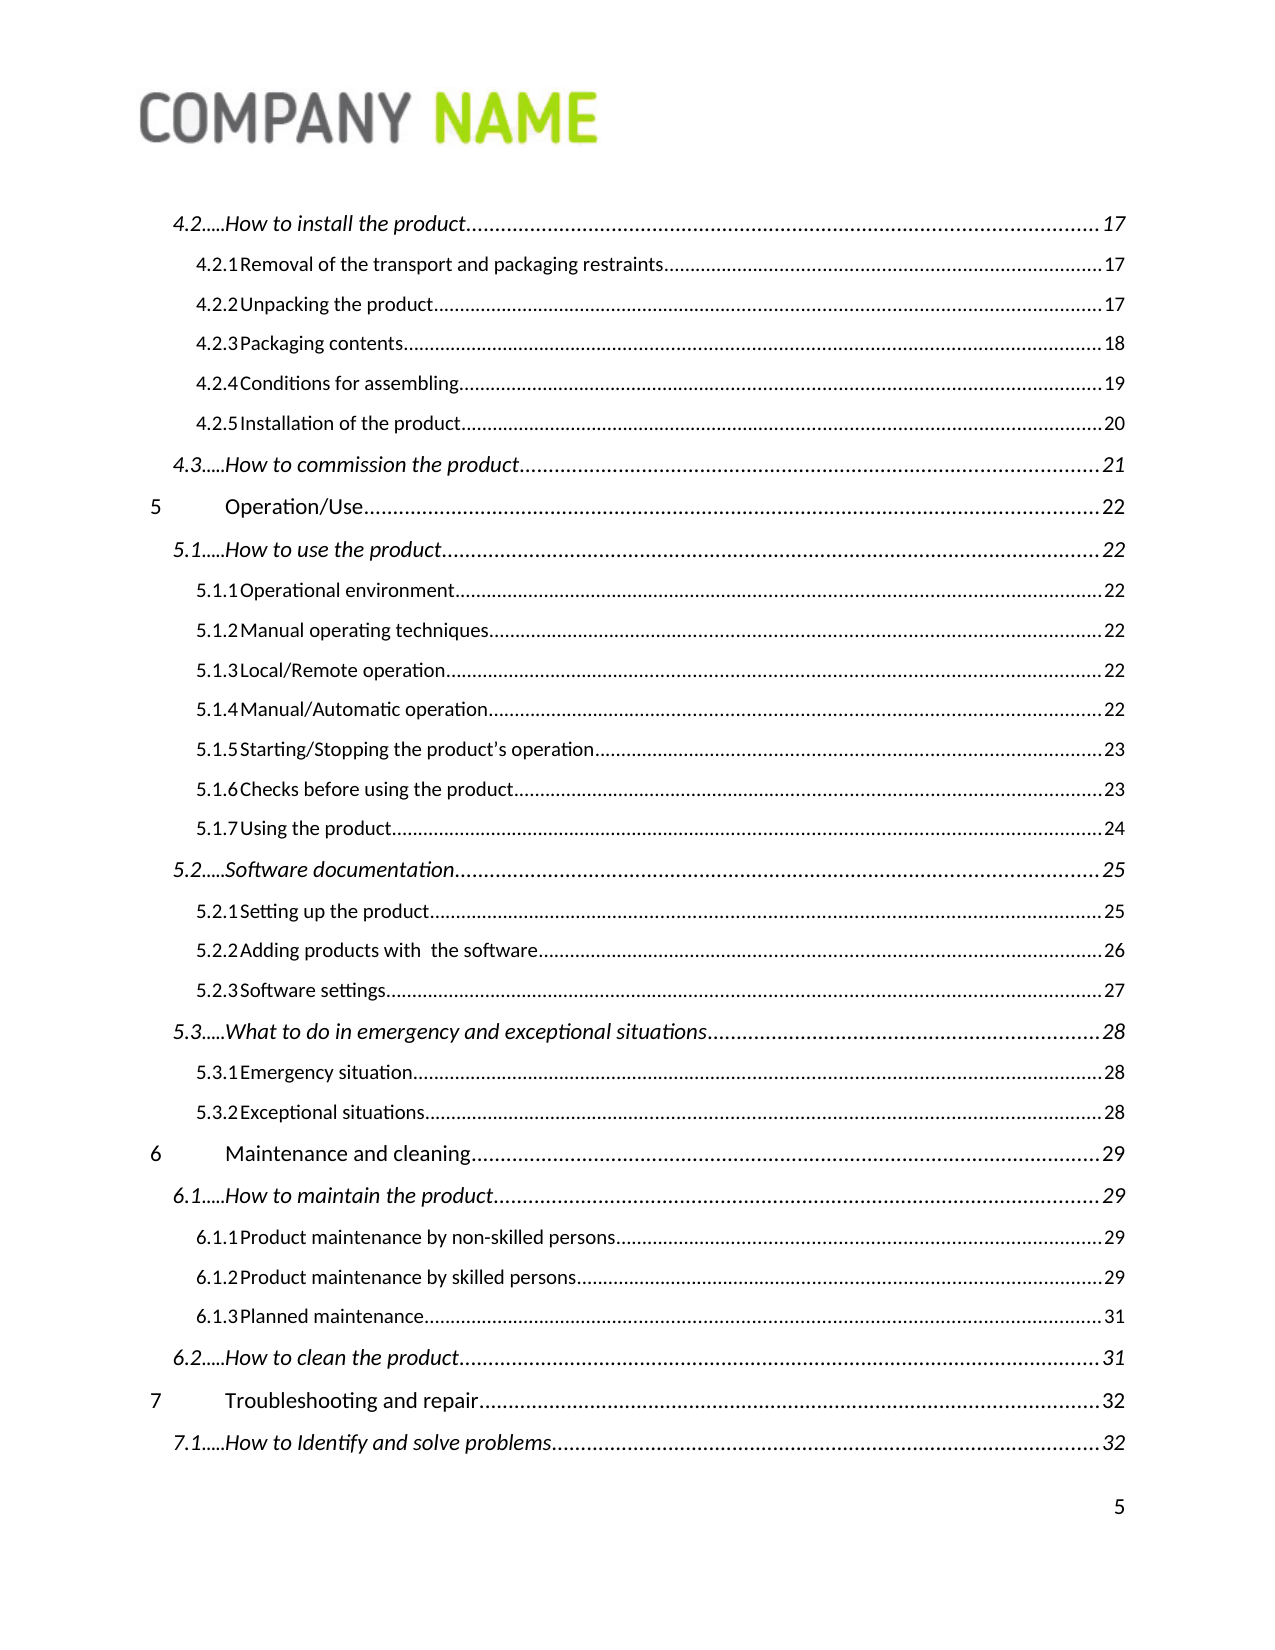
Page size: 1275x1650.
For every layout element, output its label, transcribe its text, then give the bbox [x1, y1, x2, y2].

text 6.1.3 Planned maintenance 31 [196, 1303, 1125, 1329]
text 5.2 Software documentation 25 [172, 855, 1125, 883]
text 4.2.2 Unpacking the product 17 [196, 291, 1125, 316]
text 5.1.6 Checks before using the product 23 [196, 776, 1125, 801]
text 4.2 How to install the product 17 [172, 209, 1125, 237]
text 5.3.1 Emergency situation 28 [196, 1059, 1125, 1085]
text 5.3 What to do in emergency and exceptional situations 28 [172, 1017, 1125, 1045]
text 6.2 How to clean the product 31 [172, 1343, 1125, 1371]
text 7 Troubleshooting and repair 32 [150, 1386, 1125, 1414]
text 5.1.1 Operational environment 22 [196, 577, 1125, 603]
text 5.2.3 Software settings 27 [196, 977, 1125, 1003]
text 5 Operation/Use 22 [150, 492, 1125, 520]
text 5.1.3 Local/Remote operation 22 [196, 657, 1125, 682]
text 6 Maintenance and cleaning 29 [150, 1139, 1125, 1167]
text 5.1 How to use the product 22 [172, 535, 1125, 563]
text 7.1 How to Identify and solve problems 32 [172, 1428, 1125, 1456]
text 4.3 How to commission the product 21 [172, 450, 1125, 478]
text 5.1.2 Manual operating techniques 22 [196, 617, 1125, 643]
text 4.2.1 Removal of the transport and packaging restraints 17 [196, 251, 1125, 277]
text 5.2.1 Setting up the product 25 [196, 898, 1125, 923]
text 6.1.1 Product maintenance by non-skilled persons 29 [196, 1224, 1125, 1249]
text 5.2.2 Adding products with the software 26 [196, 938, 1125, 963]
picture [135, 87, 602, 148]
text 4.2.4 Conditions for assembling 19 [196, 370, 1125, 396]
text 5.3.2 Exceptional situations 28 [196, 1099, 1125, 1125]
text 5.1.4 Manual/Automatic operation 22 [196, 697, 1125, 722]
text 5.1.5 Starting/Stopping the product’s operation 23 [196, 736, 1125, 762]
text 6.1 How to maintain the product 29 [172, 1182, 1125, 1209]
text 6.1.2 Product maintenance by skilled persons 29 [196, 1264, 1125, 1289]
text 4.2.3 Packaging contents 18 [196, 331, 1125, 356]
text 4.2.5 Installation of the product 20 [196, 410, 1125, 435]
text 5.1.7 Using the product 24 [196, 816, 1125, 841]
